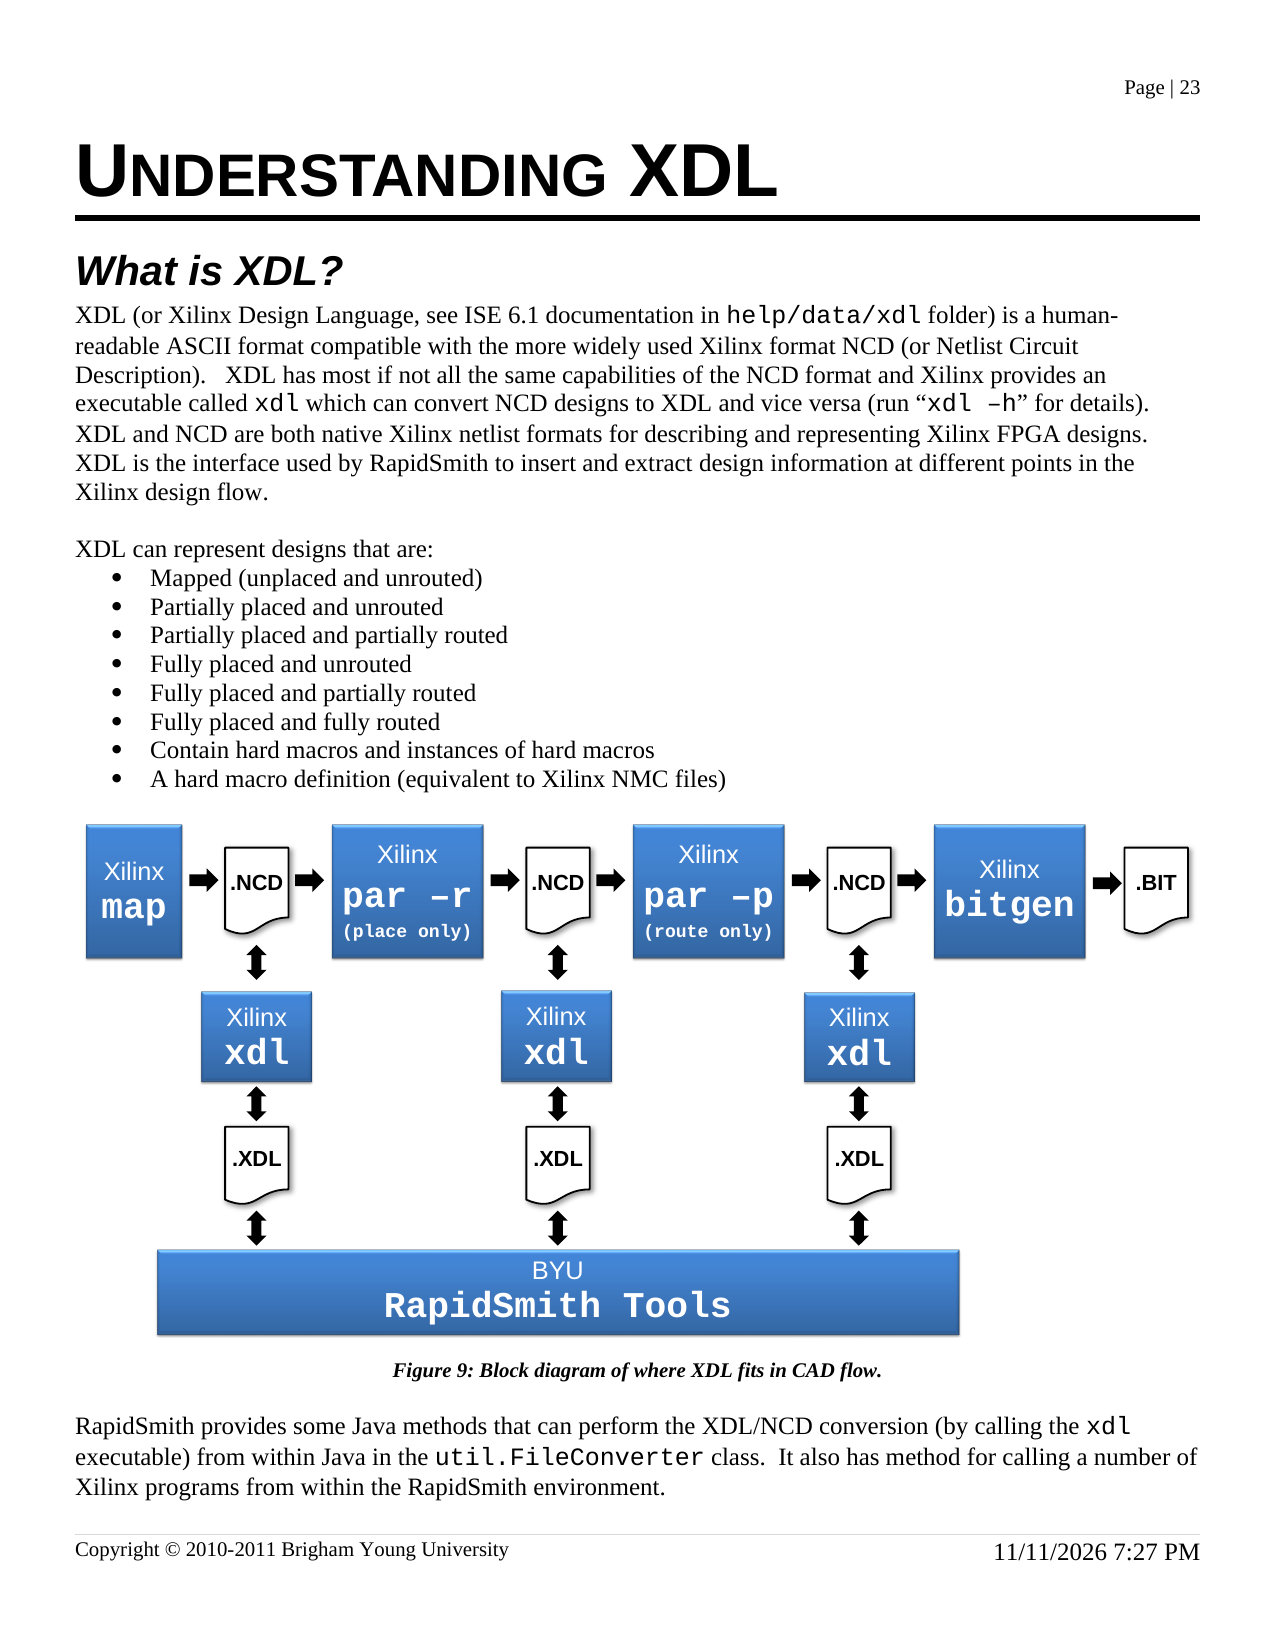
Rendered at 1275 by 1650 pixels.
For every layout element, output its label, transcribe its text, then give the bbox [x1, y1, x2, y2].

list Mapped (unplaced and unrouted) [112, 563, 1200, 592]
list Contain hard macros and instances of hard macros [112, 736, 1200, 764]
text XDL can represent designs that are: [75, 534, 1200, 563]
list Partially placed and partially routed [112, 621, 1200, 649]
list Fully placed and partially routed [112, 678, 1200, 707]
text XDL (or Xilinx Design Language, see ISE 6.1 documentation in help/data/xdl folder) is a human-readable ASCII format compatible with the more widely used Xilinx format NCD (or Netlist Circuit Description). XDL has most if not all the same capabilities of the NCD format and Xilinx provides an executable called xdl which can convert NCD designs to XDL and vice versa (run “xdl –h” for details). XDL and NCD are both native Xilinx netlist formats for describing and representing Xilinx FPGA designs. XDL is the interface used by RapidSmith to insert and extract design information at different points in the Xilinx design flow. [75, 300, 1200, 506]
subtitle Figure 9: Block diagram of where XDL fits in CAD flow. [75, 1358, 1200, 1382]
text RapidSmith provides some Java methods that can perform the XDL/NCD conversion (by calling the xdl executable) from within Java in the util.FileConverter class. It also has method for calling a number of Xilinx programs from within the RapidSmith environment. [75, 1411, 1200, 1501]
subtitle What is XDL? [75, 246, 1200, 294]
list A hard macro definition (equivalent to Xilinx NMC files) [112, 764, 1200, 793]
subtitle Understanding XDL [75, 126, 1200, 215]
list Fully placed and unrouted [112, 649, 1200, 678]
list Fully placed and fully routed [112, 707, 1200, 736]
list Partially placed and unrouted [112, 592, 1200, 621]
